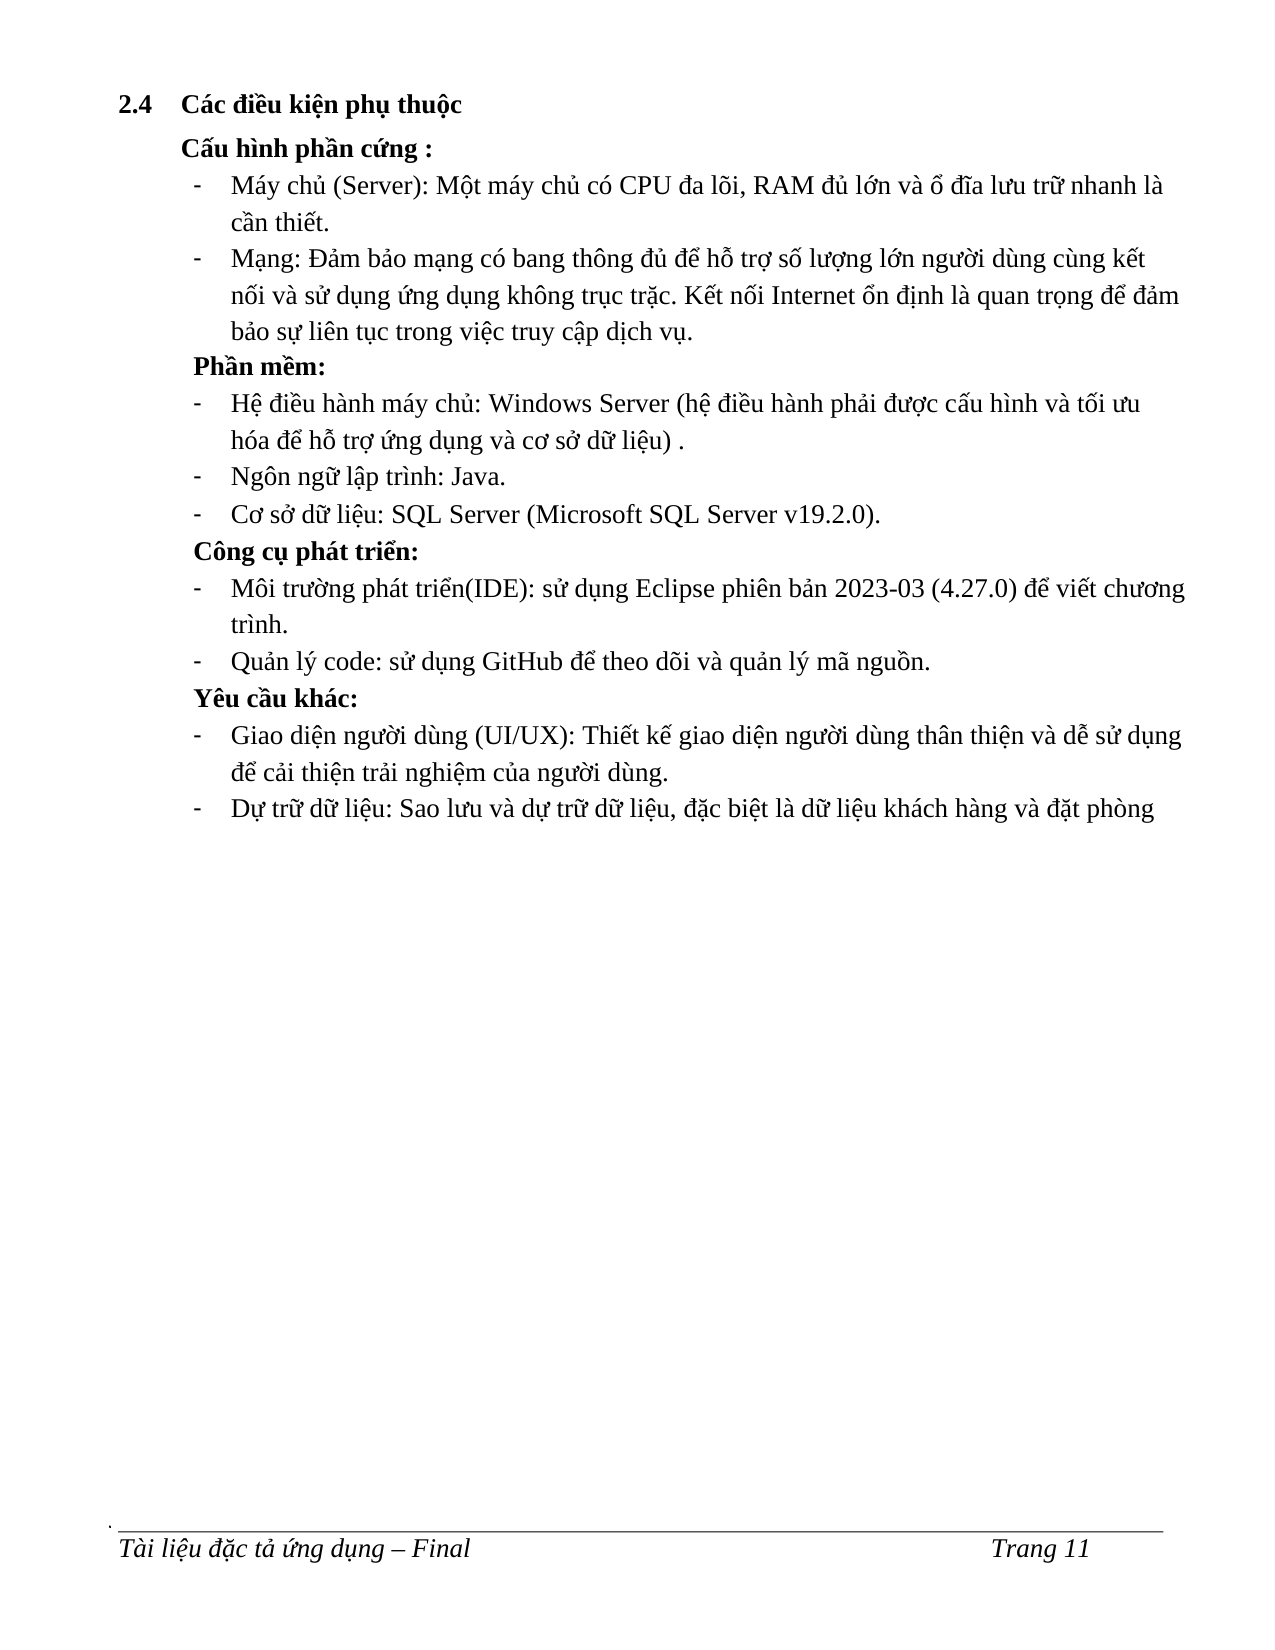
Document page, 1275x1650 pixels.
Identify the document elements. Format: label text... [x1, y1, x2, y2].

list Máy chủ (Server): Một máy chủ có CPU đa lõi, RAM đủ lớn và ổ đĩa lưu trữ nhanh là cần thiết. [193, 168, 1186, 237]
list Mạng: Đảm bảo mạng có bang thông đủ để hỗ trợ số lượng lớn người dùng cùng kết nối và sử dụng ứng dụng không trục trặc. Kết nối Internet ổn định là quan trọng để đảm bảo sự liên tục trong việc truy cập dịch vụ. [193, 241, 1186, 346]
list Giao diện người dùng (UI/UX): Thiết kế giao diện người dùng thân thiện và dễ sử dụng để cải thiện trải nghiệm của người dùng. [193, 718, 1186, 787]
list Quản lý code: sử dụng GitHub để theo dõi và quản lý mã nguồn. [193, 644, 1186, 677]
list Ngôn ngữ lập trình: Java. [193, 459, 1186, 492]
list Môi trường phát triển(IDE): sử dụng Eclipse phiên bản 2023-03 (4.27.0) để viết chương trình. [193, 571, 1186, 640]
list Hệ điều hành máy chủ: Windows Server (hệ điều hành phải được cấu hình và tối ưu hóa để hỗ trợ ứng dụng và cơ sở dữ liệu) . [193, 386, 1186, 455]
text Phần mềm: [118, 350, 1186, 382]
text Yêu cầu khác: [193, 682, 1186, 713]
text Cấu hình phần cứng : [118, 132, 1186, 163]
subtitle Các điều kiện phụ thuộc [118, 89, 1186, 120]
list Cơ sở dữ liệu: SQL Server (Microsoft SQL Server v19.2.0). [193, 497, 1186, 530]
list Dự trữ dữ liệu: Sao lưu và dự trữ dữ liệu, đặc biệt là dữ liệu khách hàng và đặt phòng [193, 791, 1186, 824]
text Công cụ phát triển: [193, 535, 1186, 566]
